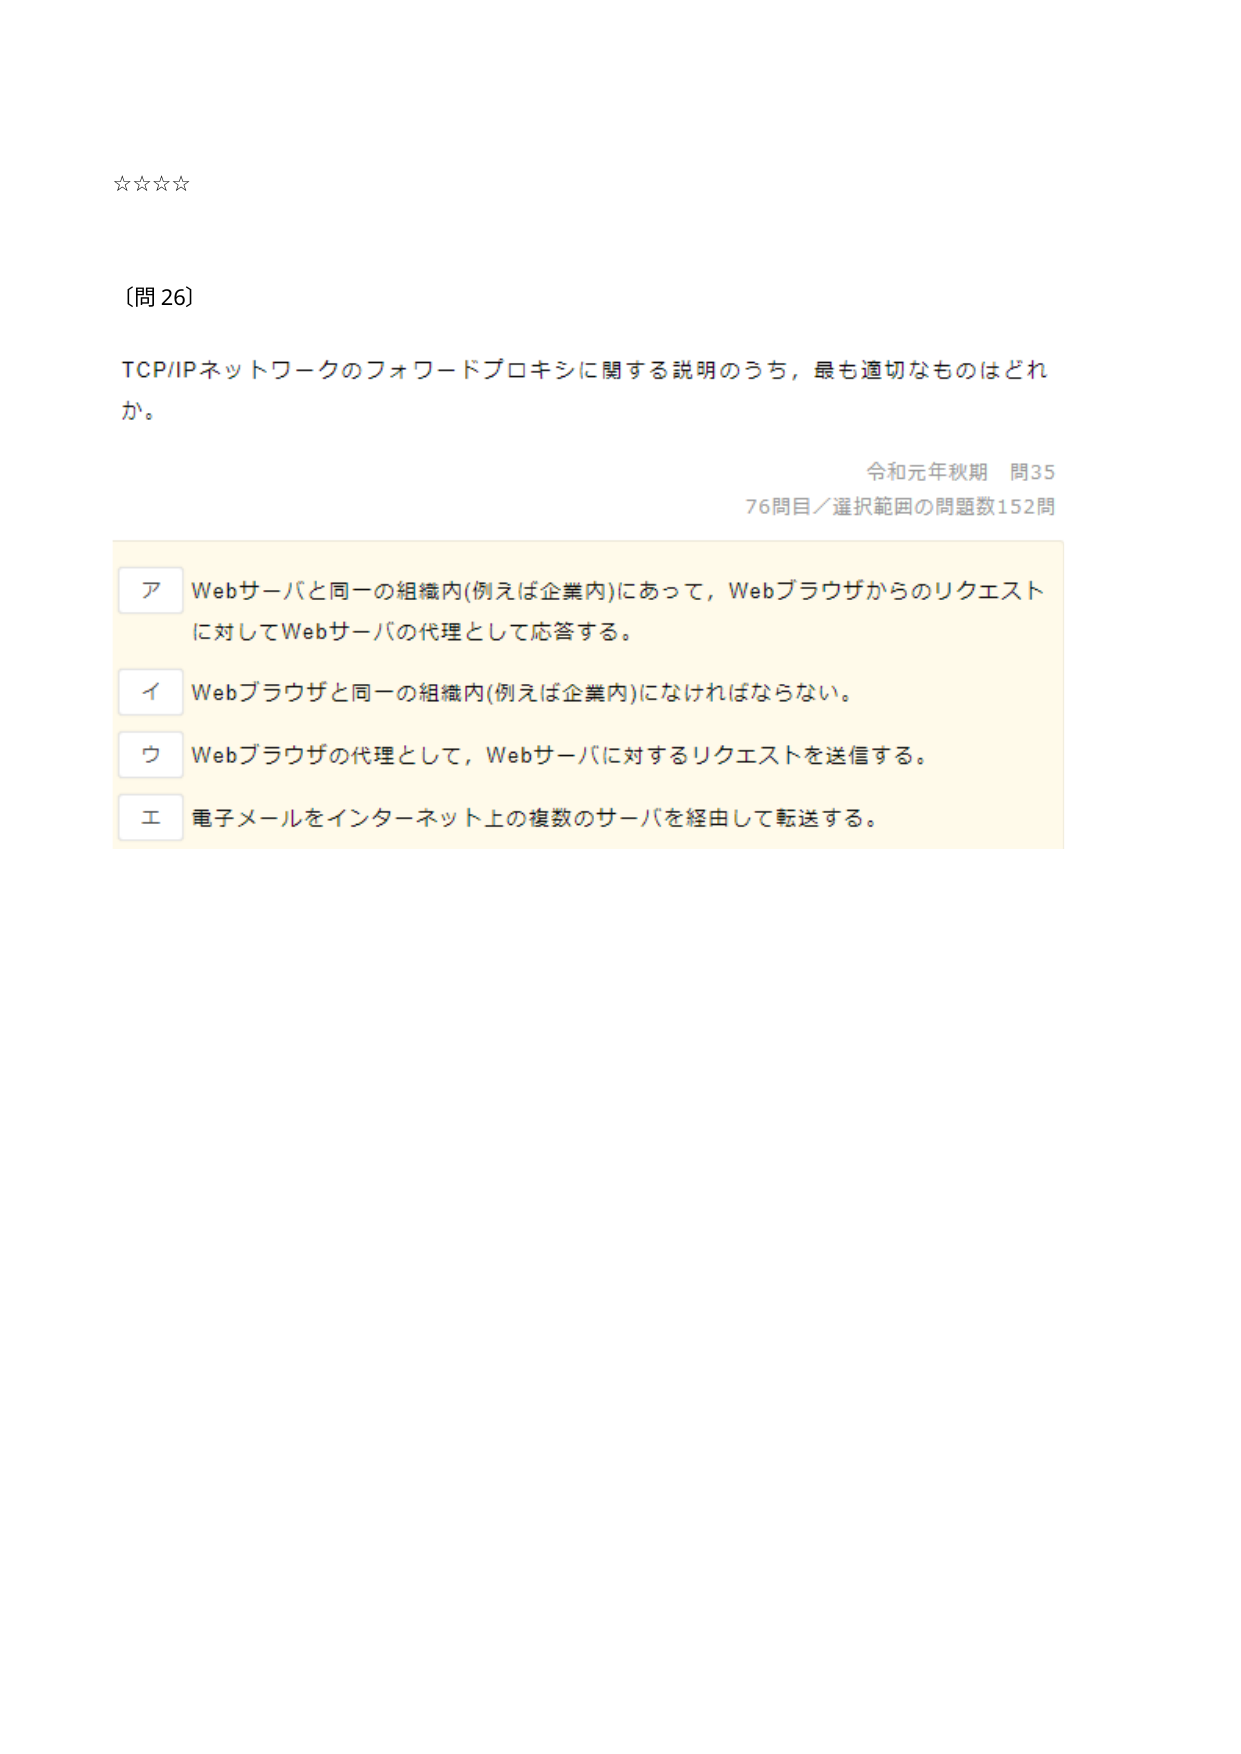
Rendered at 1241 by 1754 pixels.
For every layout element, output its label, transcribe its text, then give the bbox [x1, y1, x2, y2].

picture [112, 352, 1065, 849]
text ☆☆☆☆ [112, 164, 1128, 202]
text 〔問26〕 [112, 277, 1128, 314]
